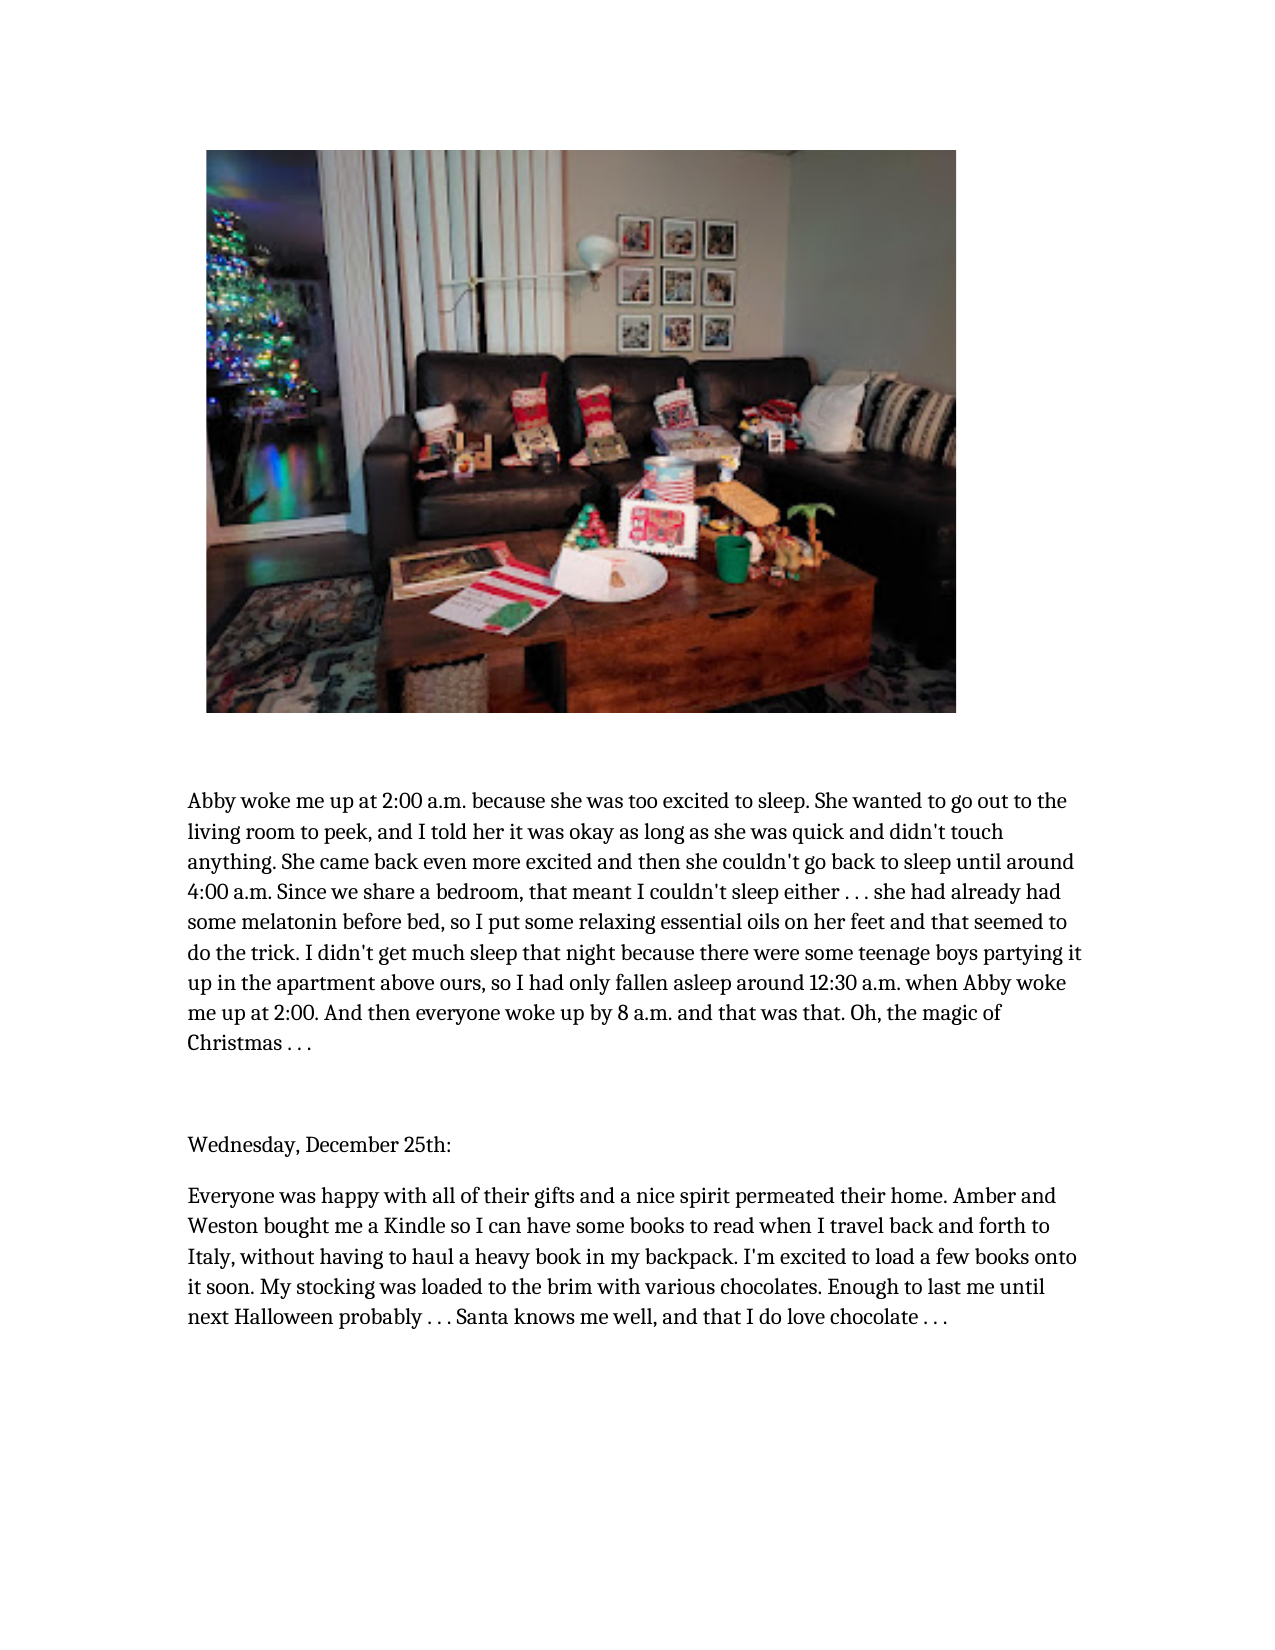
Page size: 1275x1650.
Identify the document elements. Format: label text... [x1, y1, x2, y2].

picture [206, 150, 957, 713]
text Everyone was happy with all of their gifts and a nice spirit permeated their home. Amber and Weston bought me a Kindle so I can have some books to read when I travel back and forth to Italy, without having to haul a heavy book in my backpack. I'm excited to load a few books onto it soon. My stocking was loaded to the brim with various chocolates. Enough to last me until next Halloween probably . . . Santa knows me well, and that I do love chocolate . . . [187, 1183, 1087, 1330]
text Abby woke me up at 2:00 a.m. because she was too excited to sleep. She wanted to go out to the living room to peek, and I told her it was okay as long as she was quick and didn't touch anything. She came back even more excited and then she couldn't go back to sleep until around 4:00 a.m. Since we share a bedroom, that meant I couldn't sleep either . . . she had already had some melatonin before bed, so I put some relaxing essential oils on her feet and that seemed to do the trick. I didn't get much sleep that night because there were some teenage boys partying it up in the apartment above ours, so I had only fallen asleep around 12:30 a.m. when Abby woke me up at 2:00. And then everyone woke up by 8 a.m. and that was that. Oh, the magic of Christmas . . . [187, 788, 1087, 1056]
text Wednesday, December 25th: [187, 1132, 1087, 1158]
